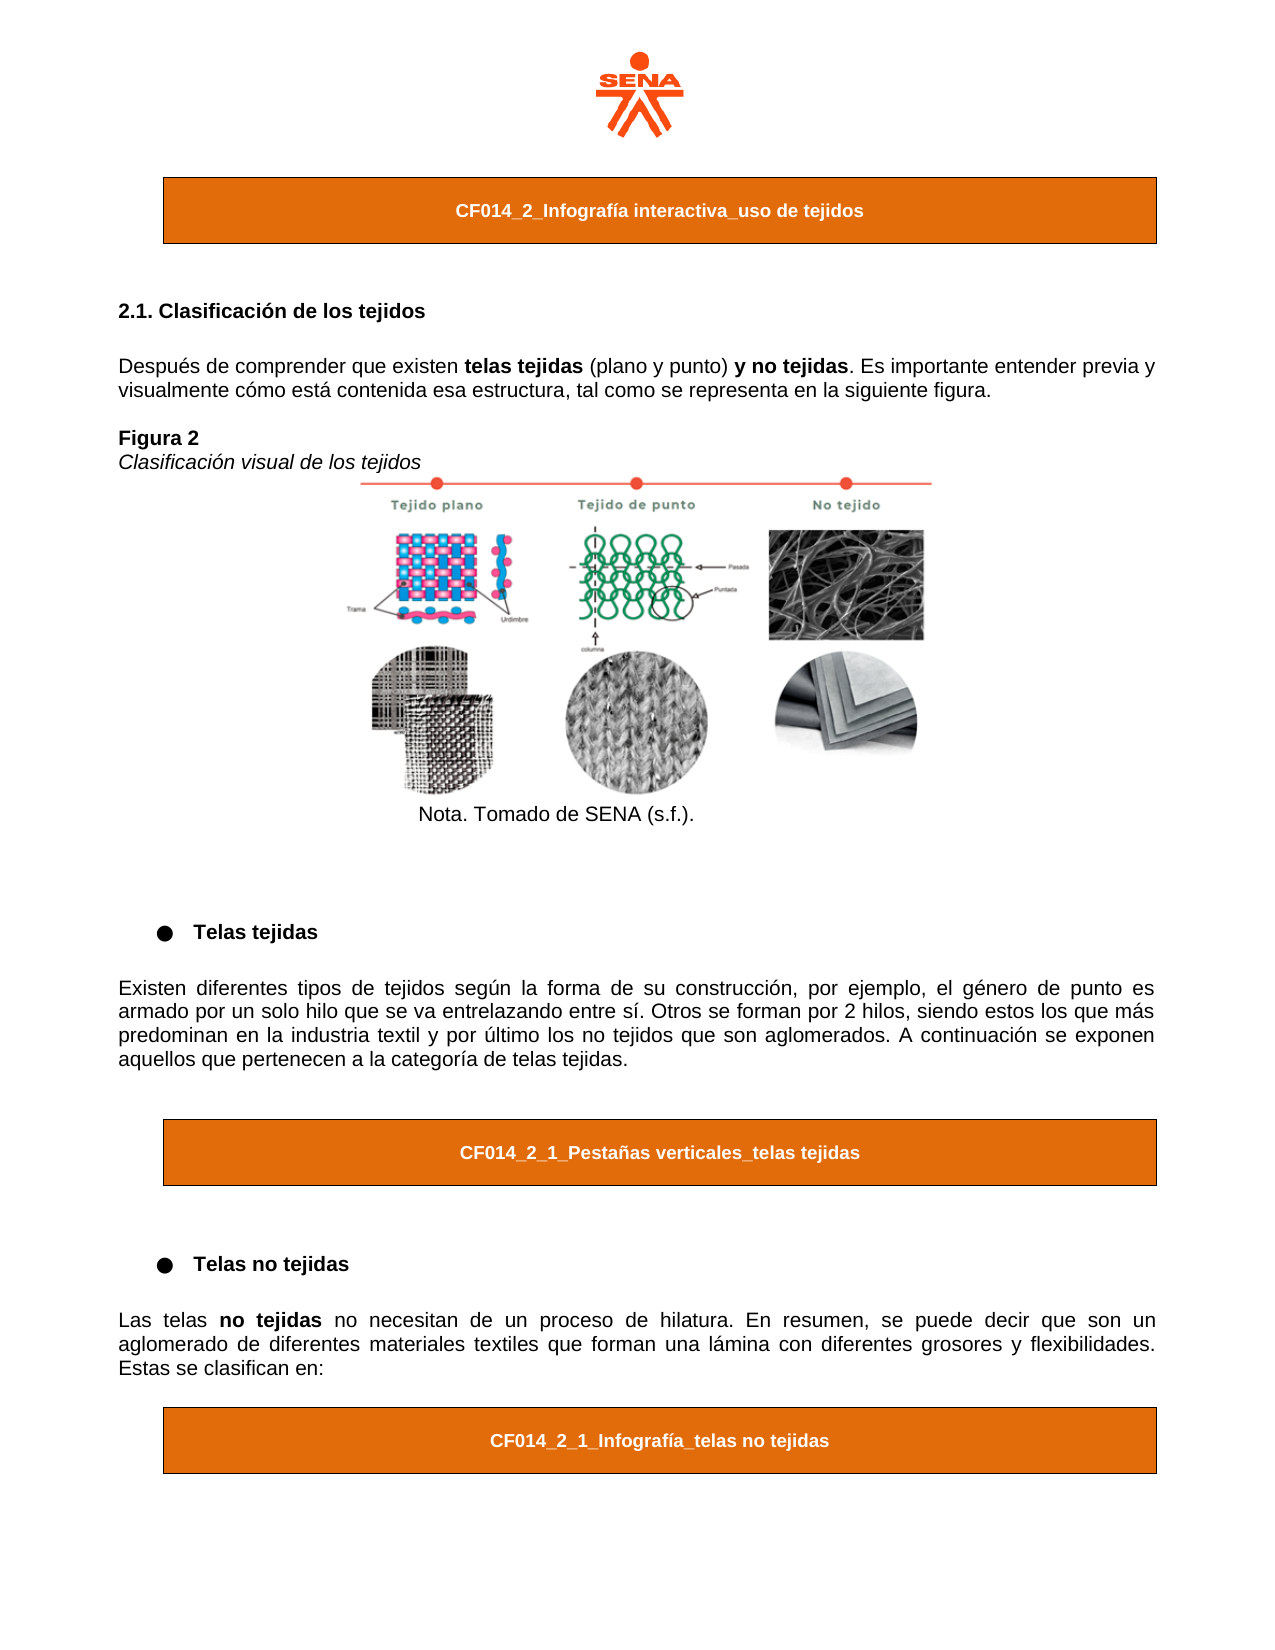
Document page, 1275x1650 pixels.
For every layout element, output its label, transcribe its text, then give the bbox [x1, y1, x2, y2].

text Después de comprender que existen telas tejidas (plano y punto) y no tejidas. Es importante entender previa y visualmente cómo está contenida esa estructura, tal como se representa en la siguiente figura. [118, 354, 1157, 402]
text Clasificación visual de los tejidos [118, 450, 1157, 474]
text Figura 2 [118, 426, 1157, 450]
table_header CF014_2_1_Pestañas verticales_telas tejidas [164, 1120, 1156, 1185]
text Existen diferentes tipos de tejidos según la forma de su construcción, por ejemplo, el género de punto es armado por un solo hilo que se va entrelazando entre sí. Otros se forman por 2 hilos, siendo estos los que más predominan en la industria textil y por último los no tejidos que son aglomerados. A continuación se exponen aquellos que pertenecen a la categoría de telas tejidas. [118, 975, 1157, 1071]
picture [343, 473, 932, 799]
table_header CF014_2_Infografía interactiva_uso de tejidos [164, 178, 1156, 243]
list Telas no tejidas [156, 1241, 1157, 1284]
text Nota. Tomado de SENA (s.f.). [418, 802, 1157, 826]
text 2.1. Clasificación de los tejidos [118, 299, 1157, 323]
picture [585, 48, 690, 142]
table_header CF014_2_1_Infografía_telas no tejidas [164, 1408, 1156, 1473]
list Telas tejidas [156, 909, 1157, 951]
text Las telas no tejidas no necesitan de un proceso de hilatura. En resumen, se puede decir que son un aglomerado de diferentes materiales textiles que forman una lámina con diferentes grosores y flexibilidades. Estas se clasifican en: [118, 1308, 1157, 1379]
